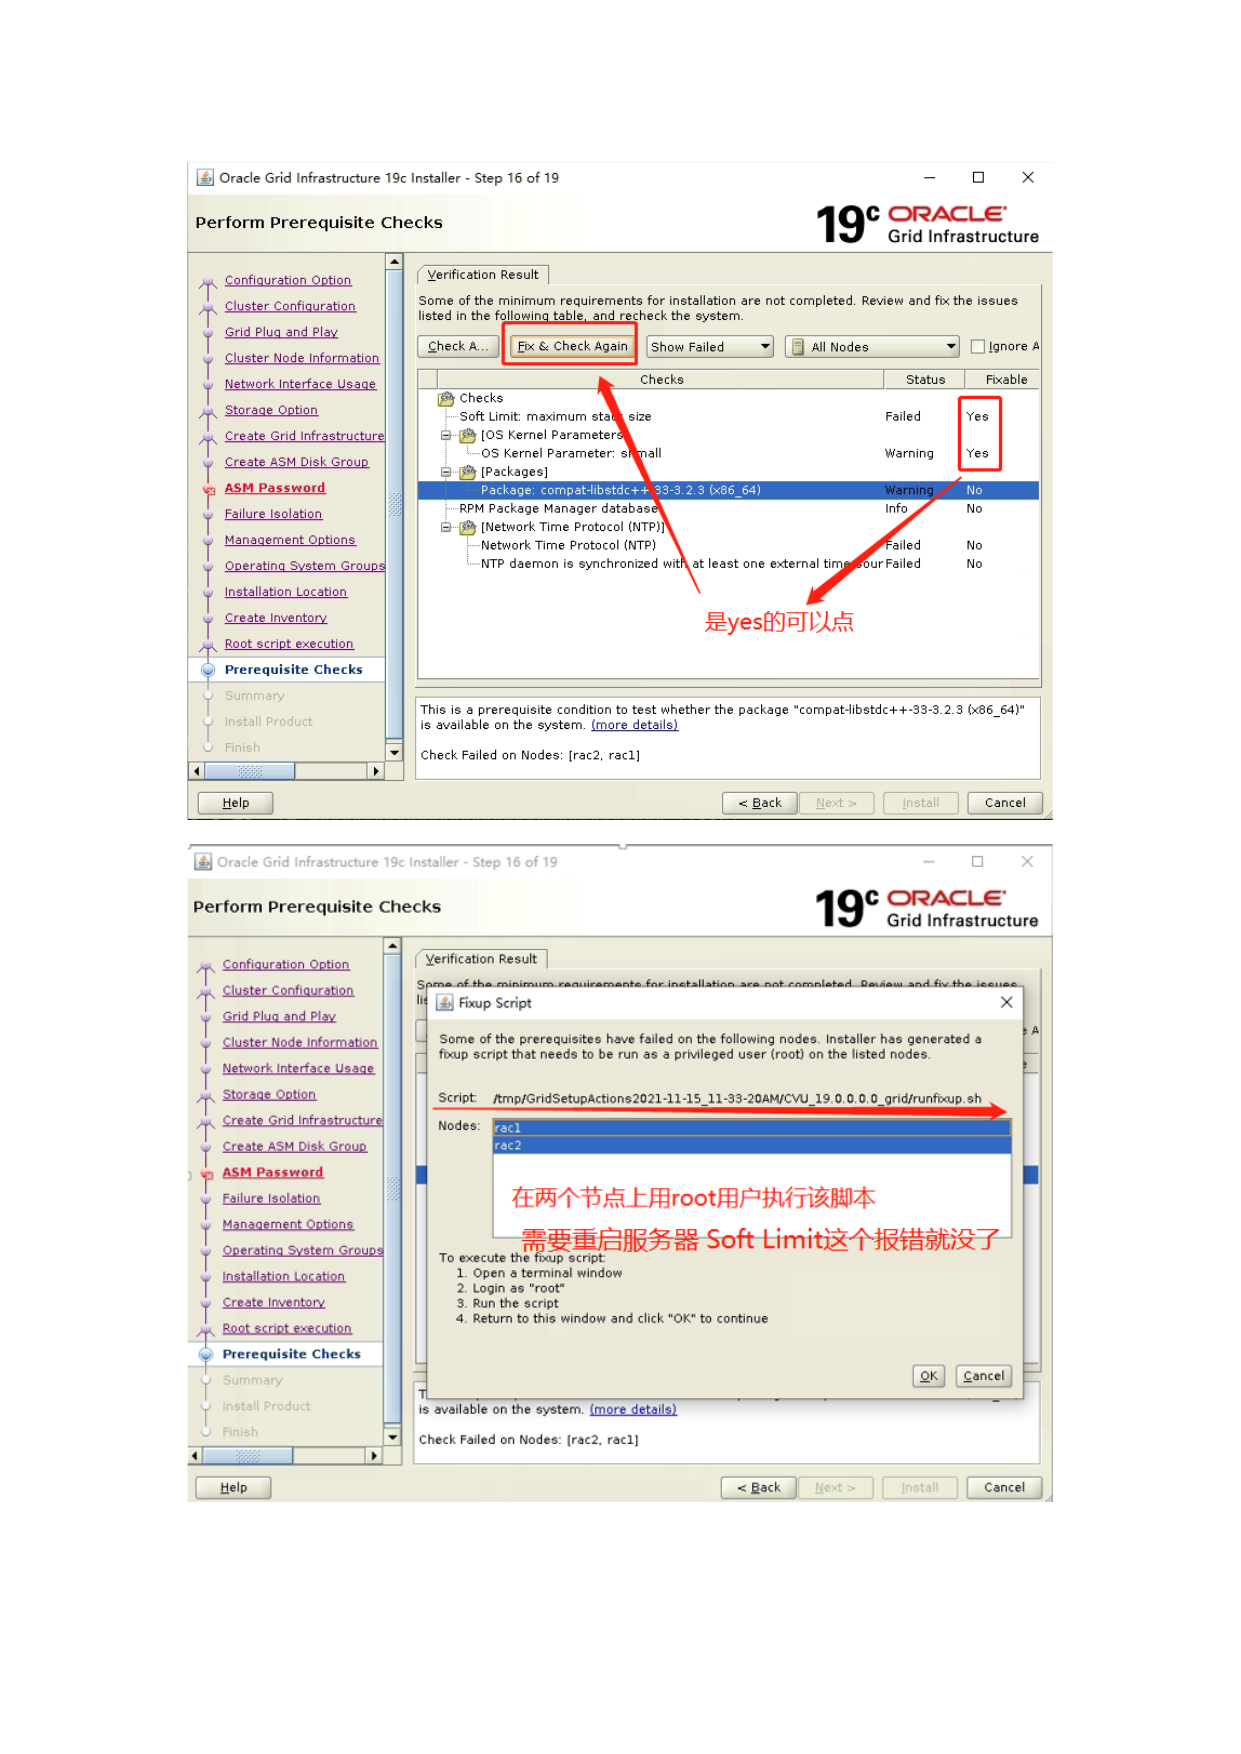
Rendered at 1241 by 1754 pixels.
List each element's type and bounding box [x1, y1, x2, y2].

picture [187, 844, 1053, 1502]
picture [187, 162, 1053, 820]
